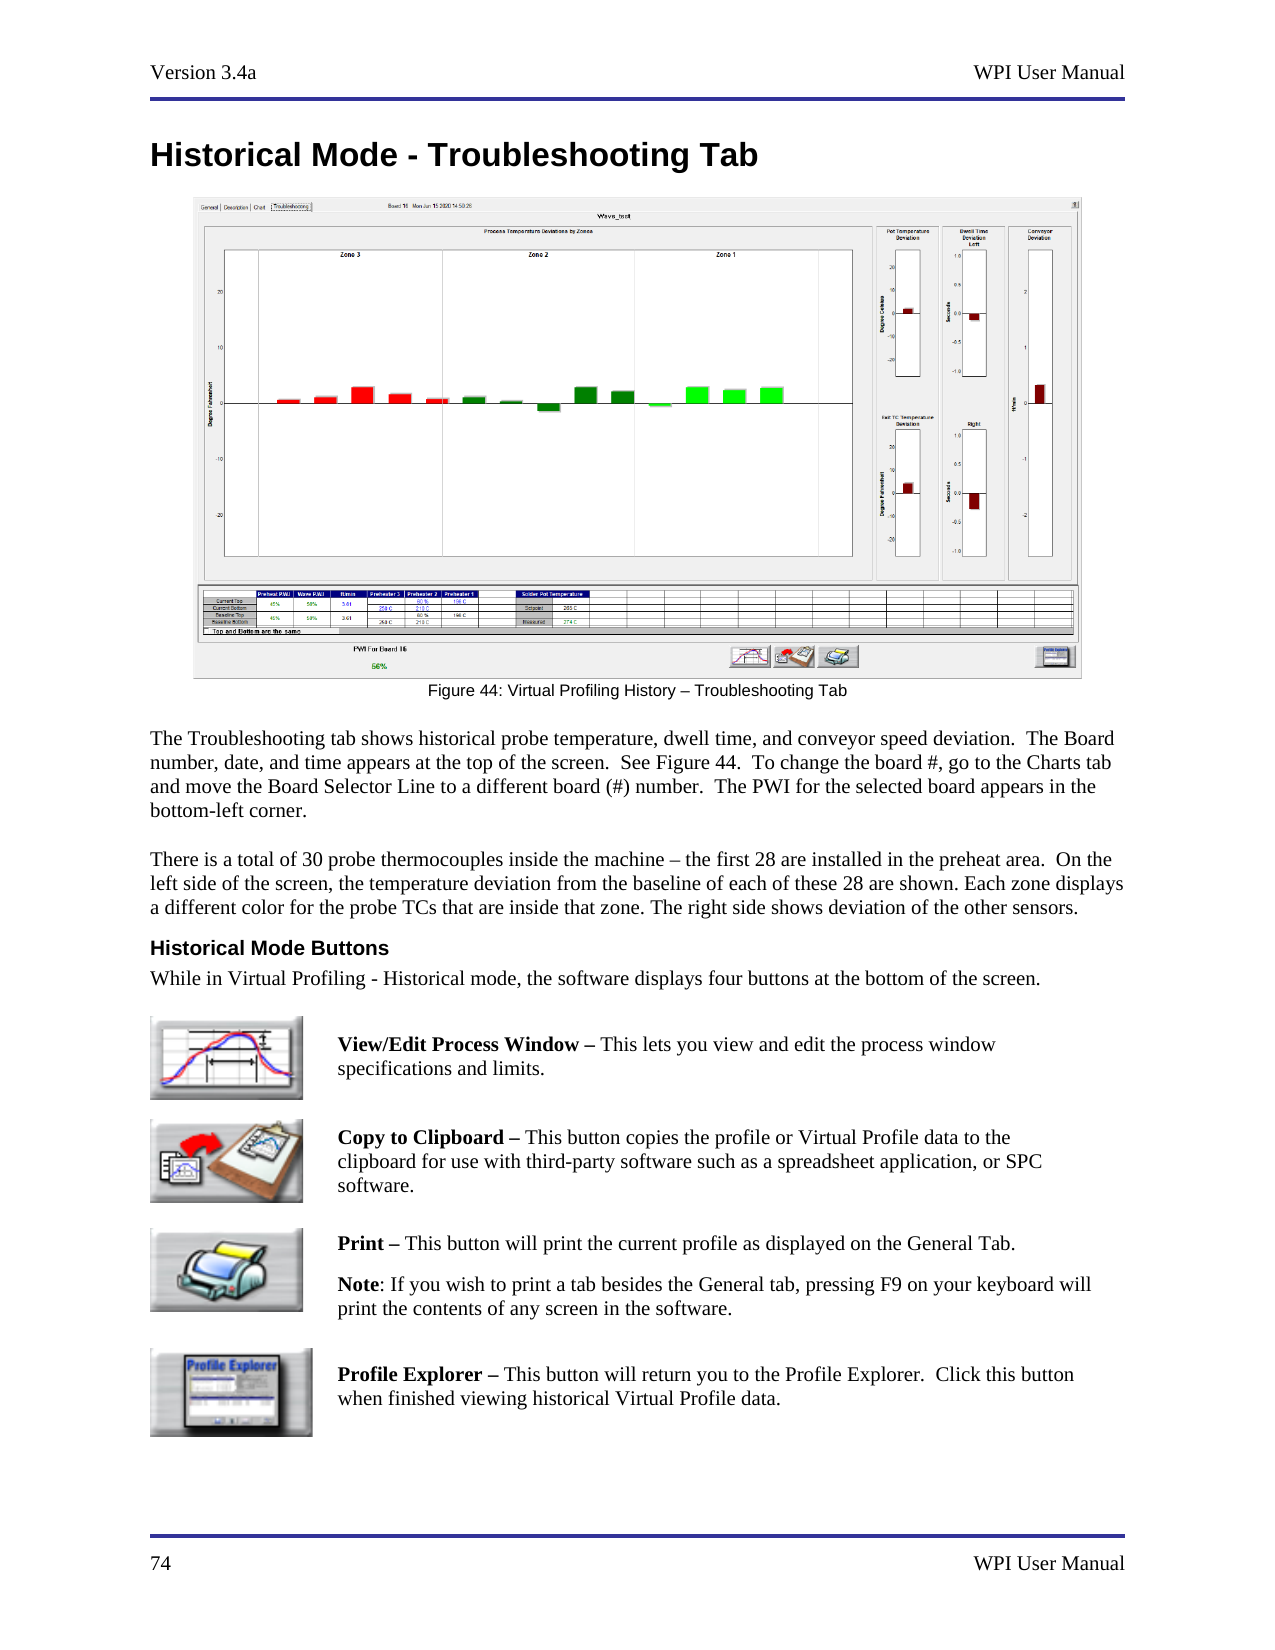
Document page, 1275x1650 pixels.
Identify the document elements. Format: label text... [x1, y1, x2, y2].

table_cell [139, 1336, 326, 1437]
picture [150, 1348, 313, 1437]
picture [150, 1228, 304, 1312]
subtitle Historical Mode Buttons [150, 935, 1125, 959]
table_header [139, 1004, 326, 1107]
table_header View/Edit Process Window – This lets you view and edit the process window specifications and limits. [326, 1004, 1104, 1107]
table_cell [139, 1216, 326, 1336]
table_cell [139, 1107, 326, 1216]
picture [150, 1119, 304, 1203]
table_cell Print – This button will print the current profile as displayed on the General Tab. Note: If you wish to print a tab besides the General tab, pressing F9 on your keyboard will print the contents of any screen in the software. [326, 1216, 1104, 1336]
text The Troubleshooting tab shows historical probe temperature, dwell time, and conveyor speed deviation. The Board number, date, and time appears at the top of the screen. See Figure 44. To change the board #, go to the Charts tab and move the Board Selector Line to a different board (#) number. The PWI for the selected board appears in the bottom-left corner. [150, 726, 1125, 822]
table_cell Copy to Clipboard – This button copies the profile or Virtual Profile data to the clipboard for use with third-party software such as a spreadsheet application, or SPC software. [326, 1107, 1104, 1216]
table_cell Profile Explorer – This button will return you to the Profile Explorer. Click this button when finished viewing historical Virtual Profile data. [326, 1336, 1104, 1437]
picture [150, 1016, 304, 1100]
picture [193, 197, 1082, 679]
text While in Virtual Profiling - Historical mode, the software displays four buttons at the bottom of the screen. [150, 966, 1125, 989]
subtitle Historical Mode - Troubleshooting Tab [150, 135, 1125, 173]
text Figure 44: Virtual Profiling History – Troubleshooting Tab [150, 681, 1125, 700]
text There is a total of 30 probe thermocouples inside the machine – the first 28 are installed in the preheat area. On the left side of the screen, the temperature deviation from the baseline of each of these 28 are shown. Each zone displays a different color for the probe TCs that are inside that zone. The right side shows deviation of the other sensors. [150, 846, 1125, 919]
